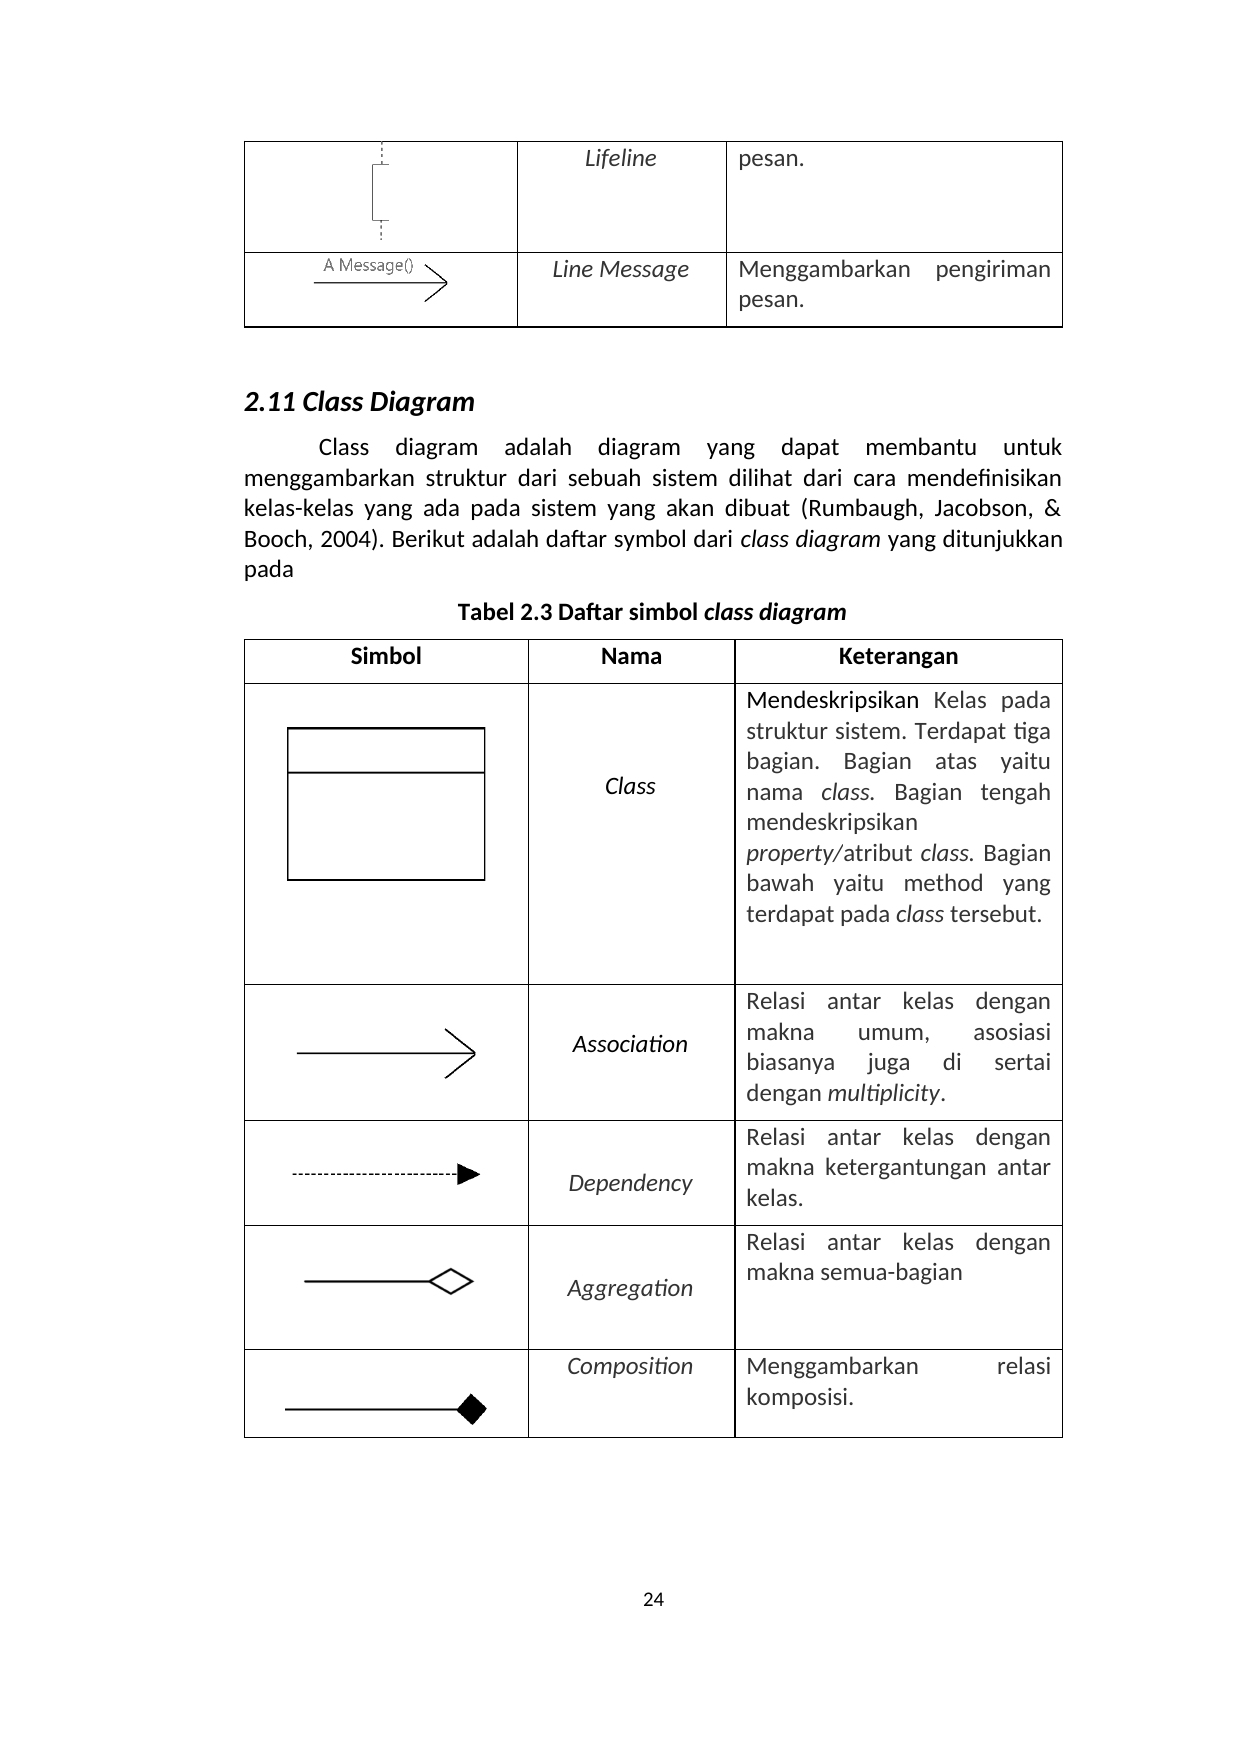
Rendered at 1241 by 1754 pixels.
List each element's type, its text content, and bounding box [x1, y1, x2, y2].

table_cell Composition [529, 1350, 734, 1437]
table_cell [245, 1121, 528, 1225]
table_cell [245, 253, 517, 326]
table_cell Relasi antar kelas dengan makna semua-bagian [736, 1226, 1062, 1349]
picture [372, 141, 389, 240]
text Class diagram adalah diagram yang dapat membantu untuk menggambarkan struktur dari sebuah sistem dilihat dari cara mendefinisikan kelas-kelas yang ada pada sistem yang akan dibuat (Rumbaugh, Jacobson, & Booch, 2004). Berikut adalah daftar symbol dari class diagram yang ditunjukkan pada [244, 431, 1063, 584]
table_cell Class [529, 684, 734, 984]
picture [296, 1028, 476, 1079]
table_cell Line Message [518, 253, 726, 326]
table_cell Menggambarkan pengiriman pesan. [727, 253, 1062, 326]
table_header Simbol [245, 640, 528, 683]
text Tabel 2.3 Daftar simbol class diagram [244, 596, 1063, 627]
table_cell Relasi antar kelas dengan makna ketergantungan antar kelas. [736, 1121, 1062, 1225]
table_cell Association [529, 985, 734, 1120]
table_cell Mendeskripsikan Kelas pada struktur sistem. Terdapat tiga bagian. Bagian atas yaitu nama class. Bagian tengah mendeskripsikan property/atribut class. Bagian bawah yaitu method yang terdapat pada class tersebut. [736, 684, 1062, 984]
table_cell [245, 1226, 528, 1349]
table_cell Menggambarkan tempat mulai dan berakhirnya sebuah pesan. [727, 142, 1062, 252]
table_cell Lifeline [518, 142, 726, 252]
table_cell Dependency [529, 1121, 734, 1225]
table_cell [245, 985, 528, 1120]
table_cell [245, 142, 517, 252]
table_header Nama [529, 640, 734, 683]
subtitle Class Diagram [244, 383, 1063, 419]
table_cell [245, 684, 528, 984]
table_header Keterangan [736, 640, 1062, 683]
picture [285, 1393, 487, 1425]
table_cell [245, 1350, 528, 1437]
picture [292, 1163, 481, 1185]
table_cell Aggregation [529, 1226, 734, 1349]
picture [287, 727, 486, 881]
picture [313, 252, 448, 302]
table_cell Menggambarkan relasi komposisi. [736, 1350, 1062, 1437]
picture [258, 1227, 520, 1336]
table_cell Relasi antar kelas dengan makna umum, asosiasi biasanya juga di sertai dengan multiplicity. [736, 985, 1062, 1120]
